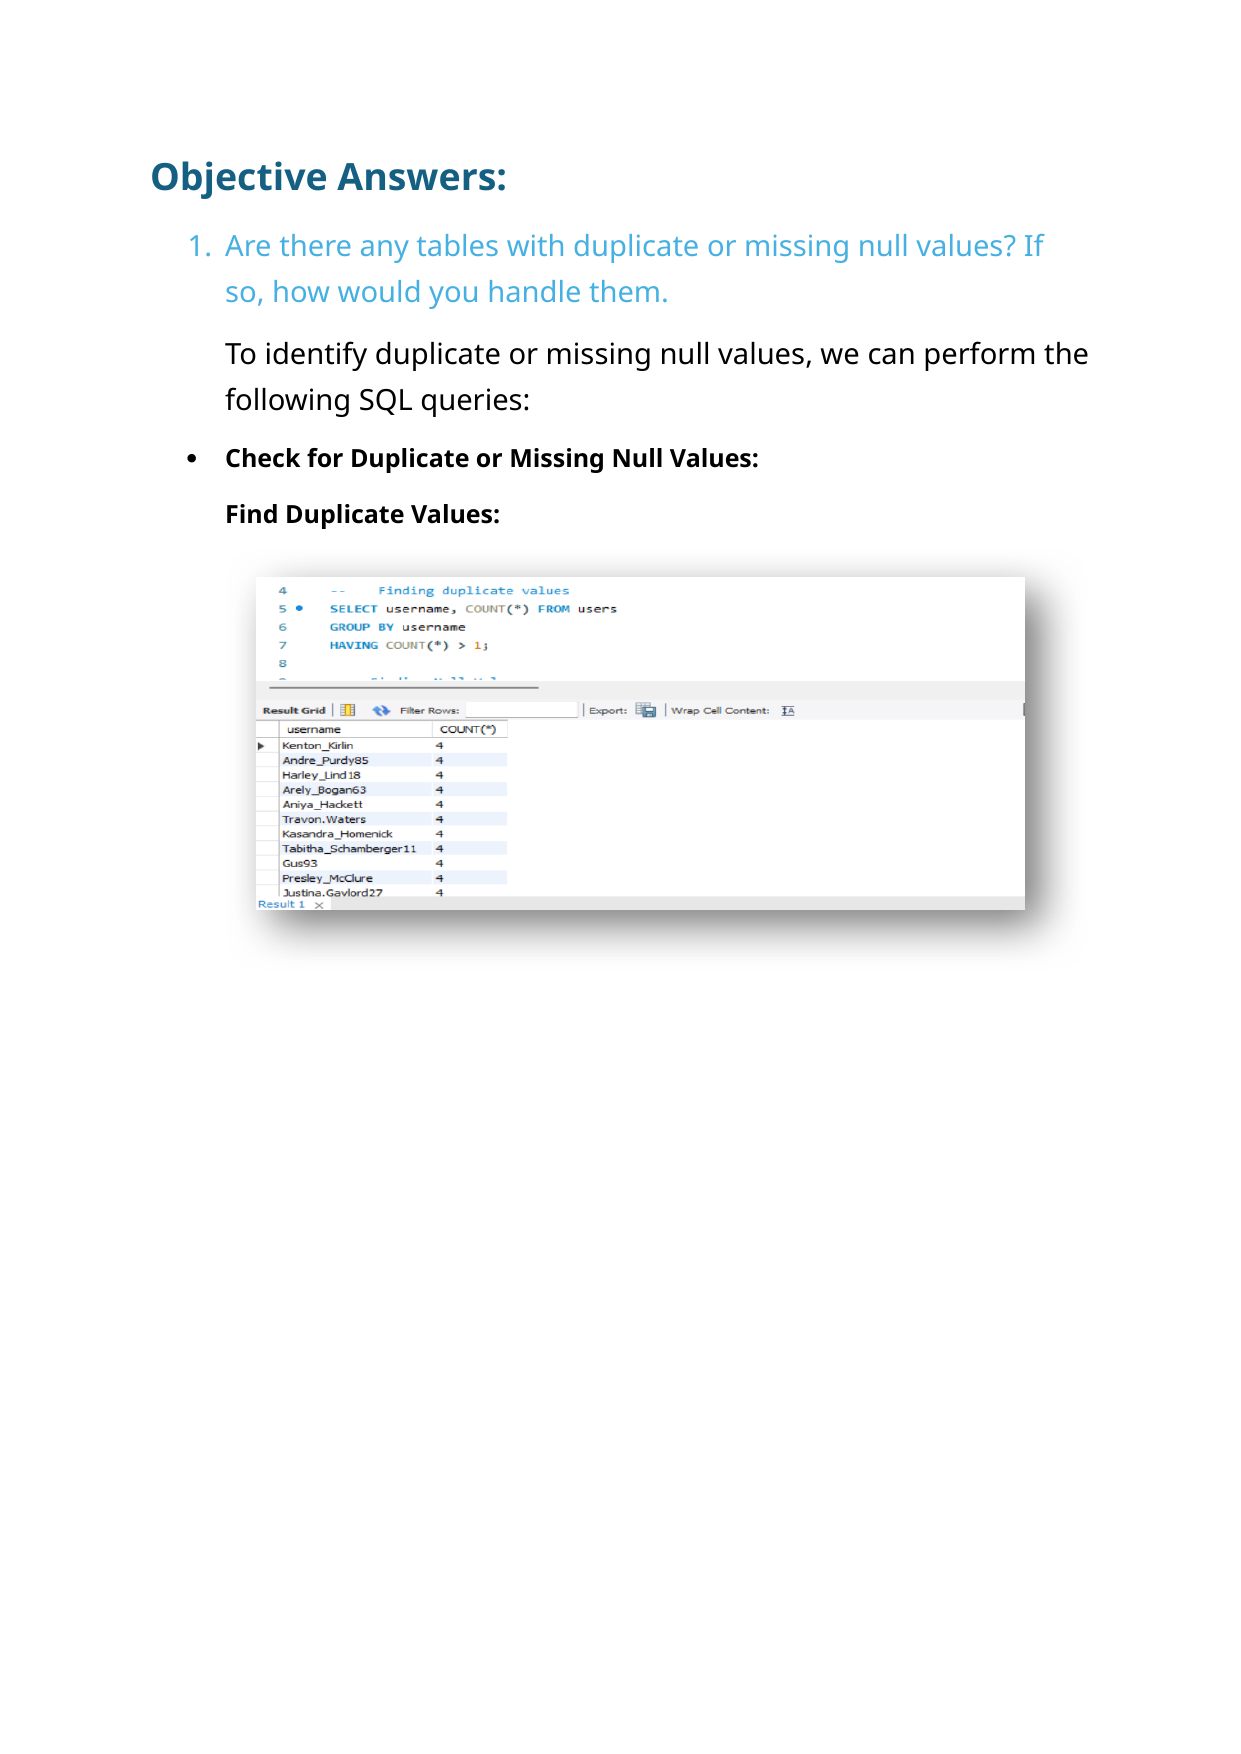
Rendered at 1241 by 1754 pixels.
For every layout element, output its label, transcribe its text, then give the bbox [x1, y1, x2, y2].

list Check for Duplicate or Missing Null Values: [187, 441, 1090, 475]
picture [256, 577, 1025, 910]
text Objective Answers: [150, 150, 1090, 201]
text Find Duplicate Values: [225, 497, 1090, 531]
text To identify duplicate or missing null values, we can perform the following SQL queries: [225, 333, 1090, 418]
list Are there any tables with duplicate or missing null values? If so, how would you handle them. [187, 225, 1090, 311]
